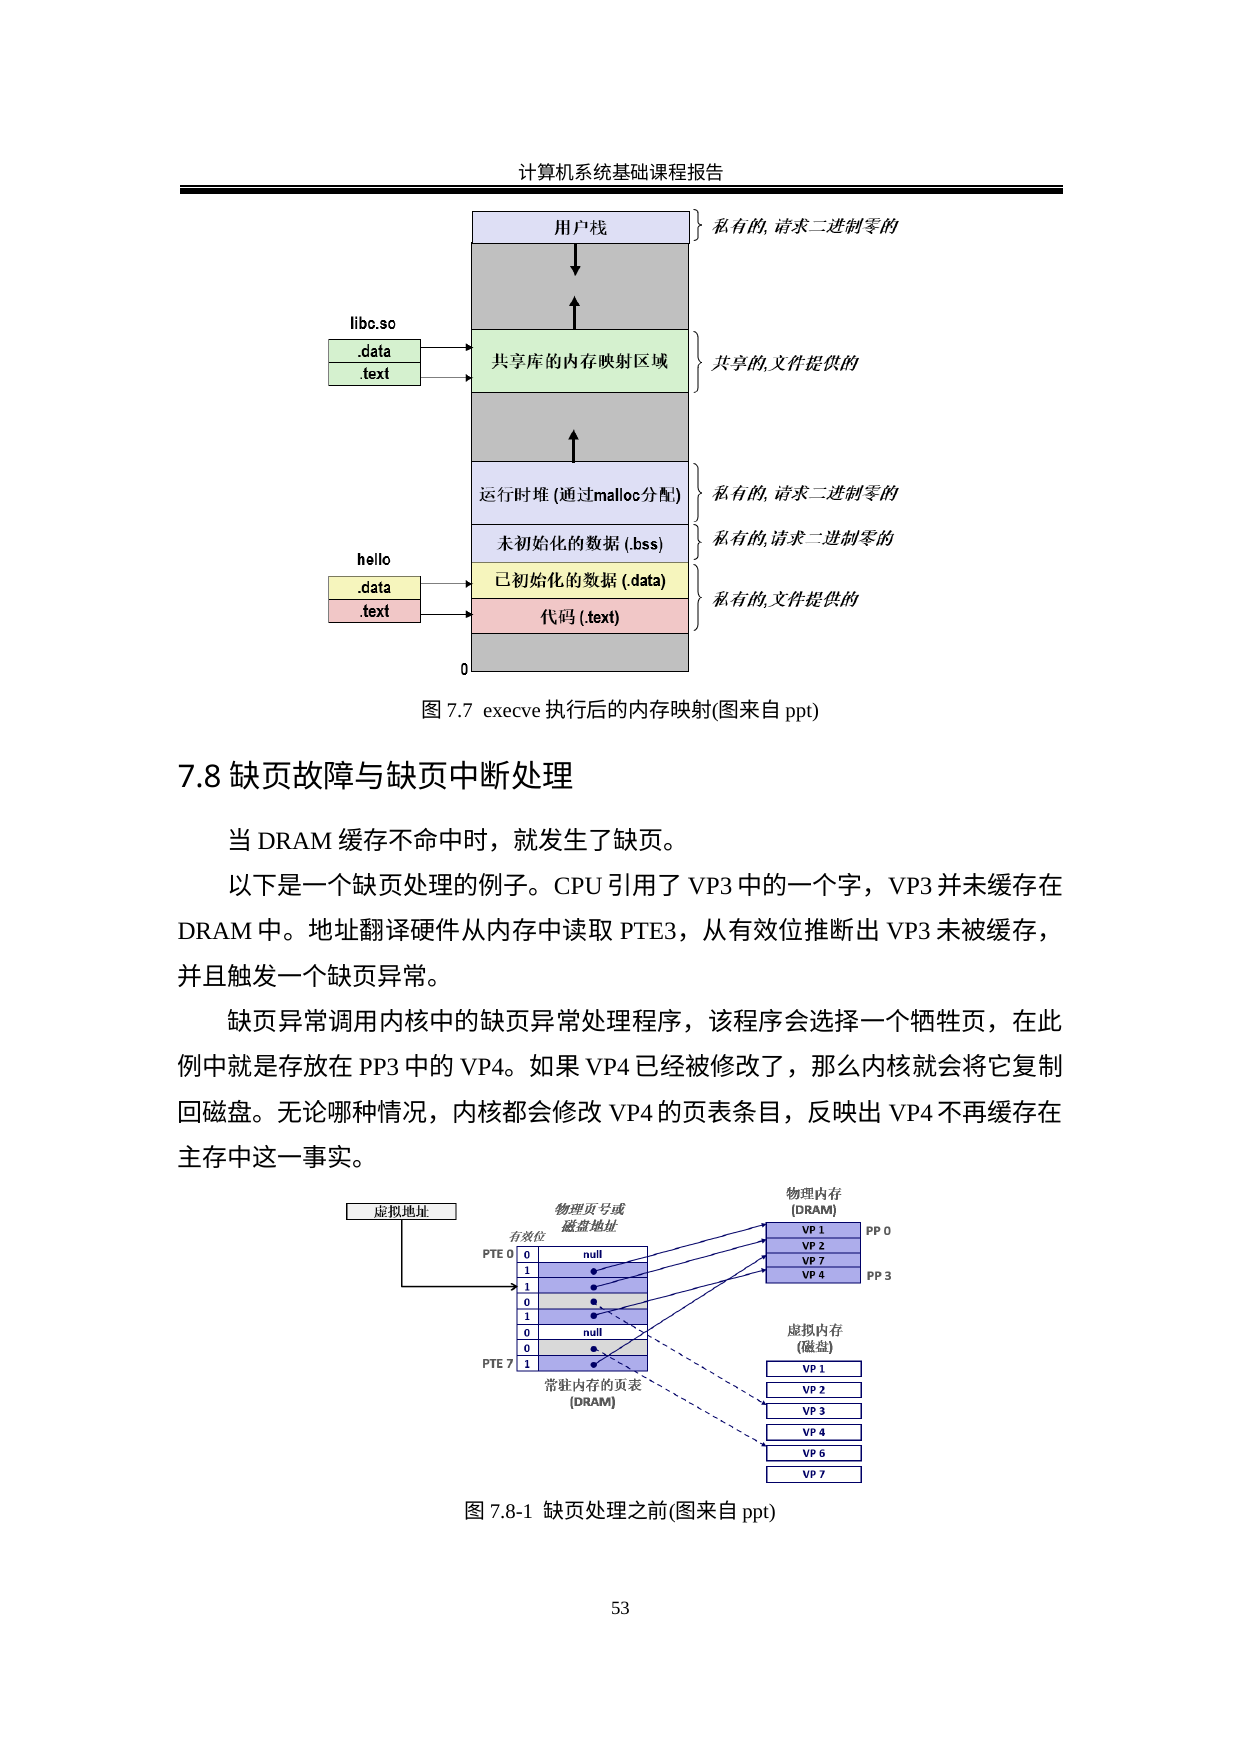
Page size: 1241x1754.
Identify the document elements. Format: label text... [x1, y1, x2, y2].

text 以下是一个缺页处理的例子。CPU引用了VP3中的一个字，VP3并未缓存在DRAM中。地址翻译硬件从内存中读取PTE3，从有效位推断出VP3未被缓存，并且触发一个缺页异常。 [177, 865, 1063, 992]
text 当DRAM 缓存不命中时，就发生了缺页。 [177, 820, 1063, 856]
picture [340, 1182, 900, 1487]
text 缺页异常调用内核中的缺页异常处理程序，该程序会选择一个牺牲页，在此例中就是存放在PP3中的VP4。如果VP4已经被修改了，那么内核就会将它复制回磁盘。无论哪种情况，内核都会修改VP4的页表条目，反映出VP4不再缓存在主存中这一事实。 [177, 1001, 1063, 1173]
text 图7.7 execve执行后的内存映射(图来自ppt) [177, 693, 1063, 723]
text 图7.8-1 缺页处理之前(图来自ppt) [177, 1494, 1063, 1524]
subtitle 7.8 缺页故障与缺页中断处理 [177, 756, 1063, 795]
picture [322, 200, 919, 686]
